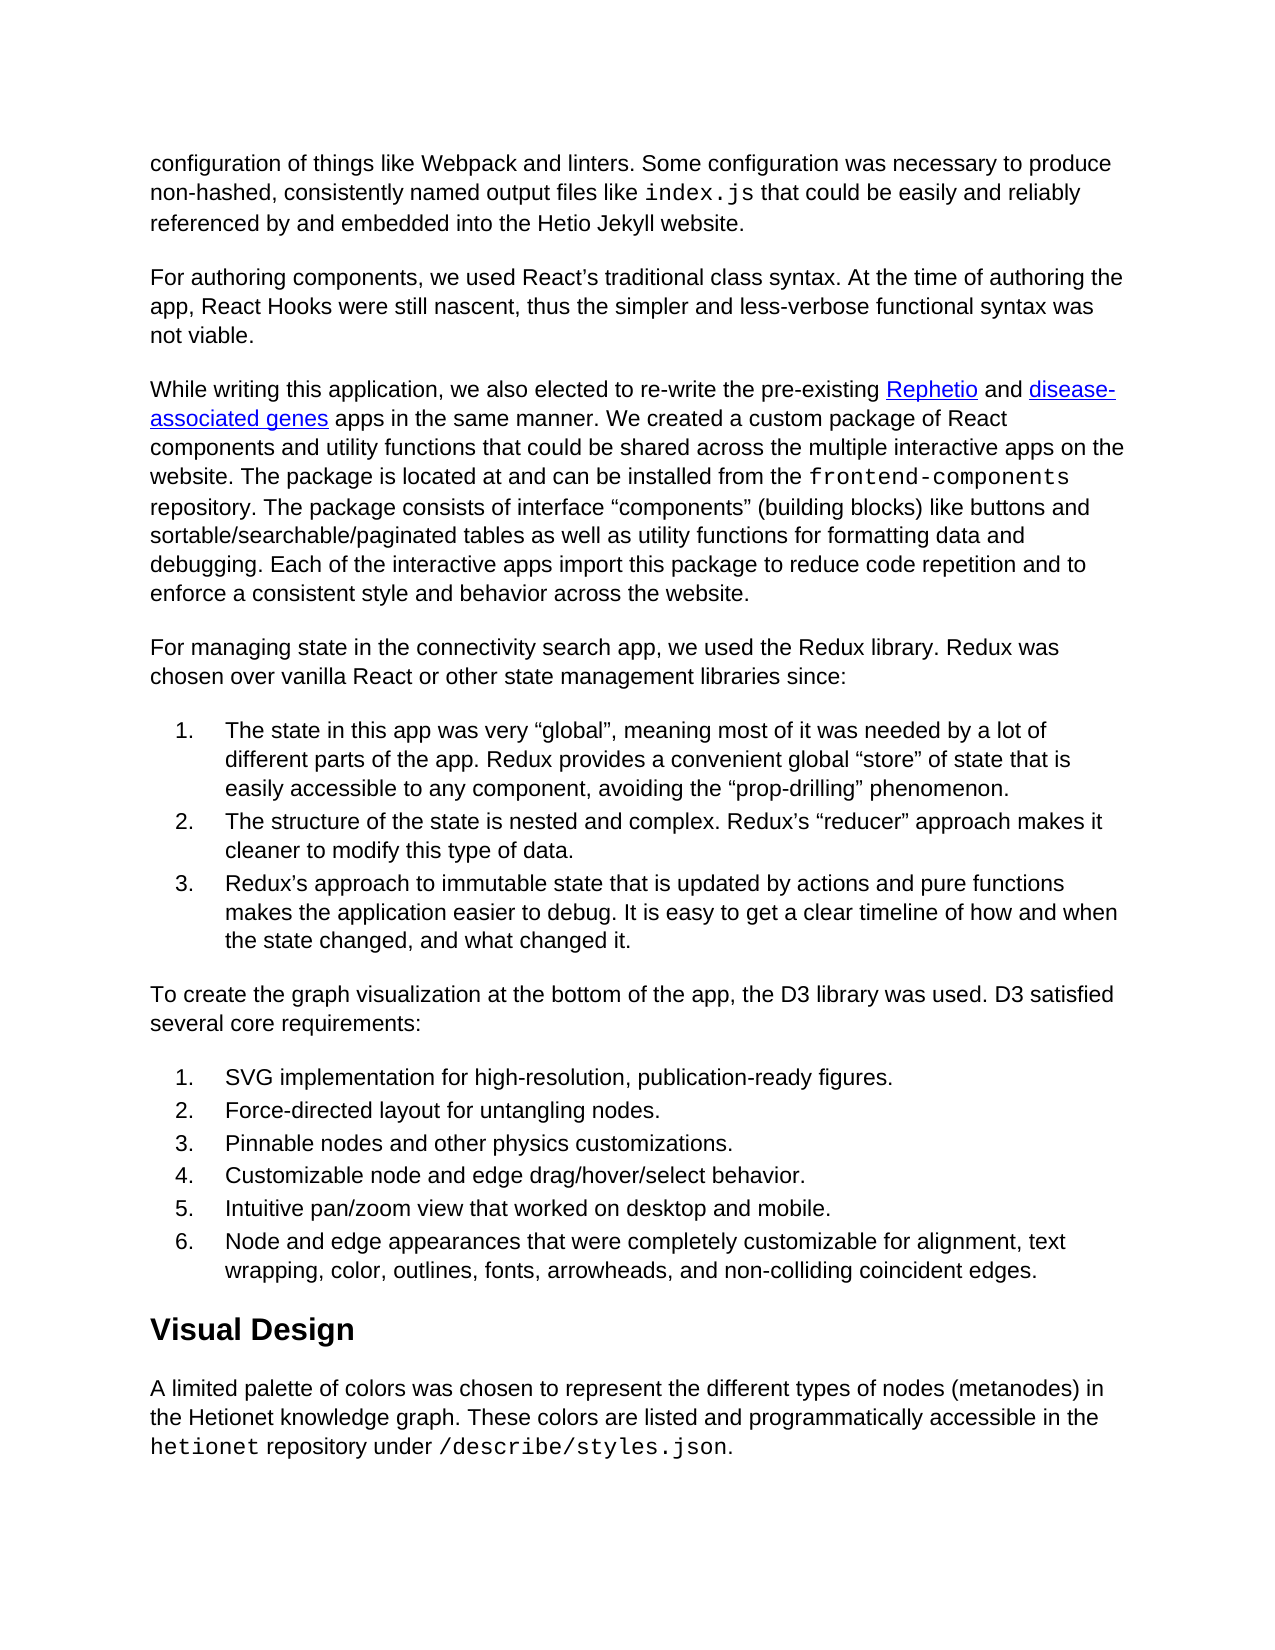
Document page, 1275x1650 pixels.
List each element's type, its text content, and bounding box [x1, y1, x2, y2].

list The structure of the state is nested and complex. Redux’s “reducer” approach makes it cleaner to modify this type of data. [175, 808, 1125, 863]
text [150, 150, 1125, 236]
list Pinnable nodes and other physics customizations. [175, 1130, 1125, 1156]
subtitle Visual Design [150, 1311, 1125, 1347]
text For authoring components, we used React’s traditional class syntax. At the time of authoring the app, React Hooks were still nascent, thus the simpler and less-verbose functional syntax was not viable. [150, 264, 1125, 348]
text While writing this application, we also elected to re-write the pre-existing Rephetio and disease-associated genes apps in the same manner. We created a custom package of React components and utility functions that could be shared across the multiple interactive apps on the website. The package is located at and can be installed from the frontend-components repository. The package consists of interface “components” (building blocks) like buttons and sortable/searchable/paginated tables as well as utility functions for formatting data and debugging. Each of the interactive apps import this package to reduce code repetition and to enforce a consistent style and behavior across the website. [150, 376, 1125, 607]
list Redux’s approach to immutable state that is updated by actions and pure functions makes the application easier to debug. It is easy to get a clear timeline of how and when the state changed, and what changed it. [175, 869, 1125, 954]
list Force-directed layout for untangling nodes. [175, 1097, 1125, 1123]
list The state in this app was very “global”, meaning most of it was needed by a lot of different parts of the app. Redux provides a convenient global “store” of state that is easily accessible to any component, avoiding the “prop-drilling” phenomenon. [175, 717, 1125, 802]
text To create the graph visualization at the bottom of the app, the D3 library was used. D3 satisfied several core requirements: [150, 981, 1125, 1037]
list Node and edge appearances that were completely customizable for alignment, text wrapping, color, outlines, fonts, arrowheads, and non-colliding coincident edges. [175, 1228, 1125, 1283]
list Customizable node and edge drag/hover/select behavior. [175, 1162, 1125, 1189]
list SVG implementation for high-resolution, publication-ready figures. [175, 1064, 1125, 1091]
list Intuitive pan/zoom view that worked on desktop and mobile. [175, 1195, 1125, 1222]
text For managing state in the connectivity search app, we used the Redux library. Redux was chosen over vanilla React or other state management libraries since: [150, 634, 1125, 690]
text A limited palette of colors was chosen to represent the different types of nodes (metanodes) in the Hetionet knowledge graph. These colors are listed and programmatically accessible in the hetionet repository under /describe/styles.json. [150, 1375, 1125, 1462]
